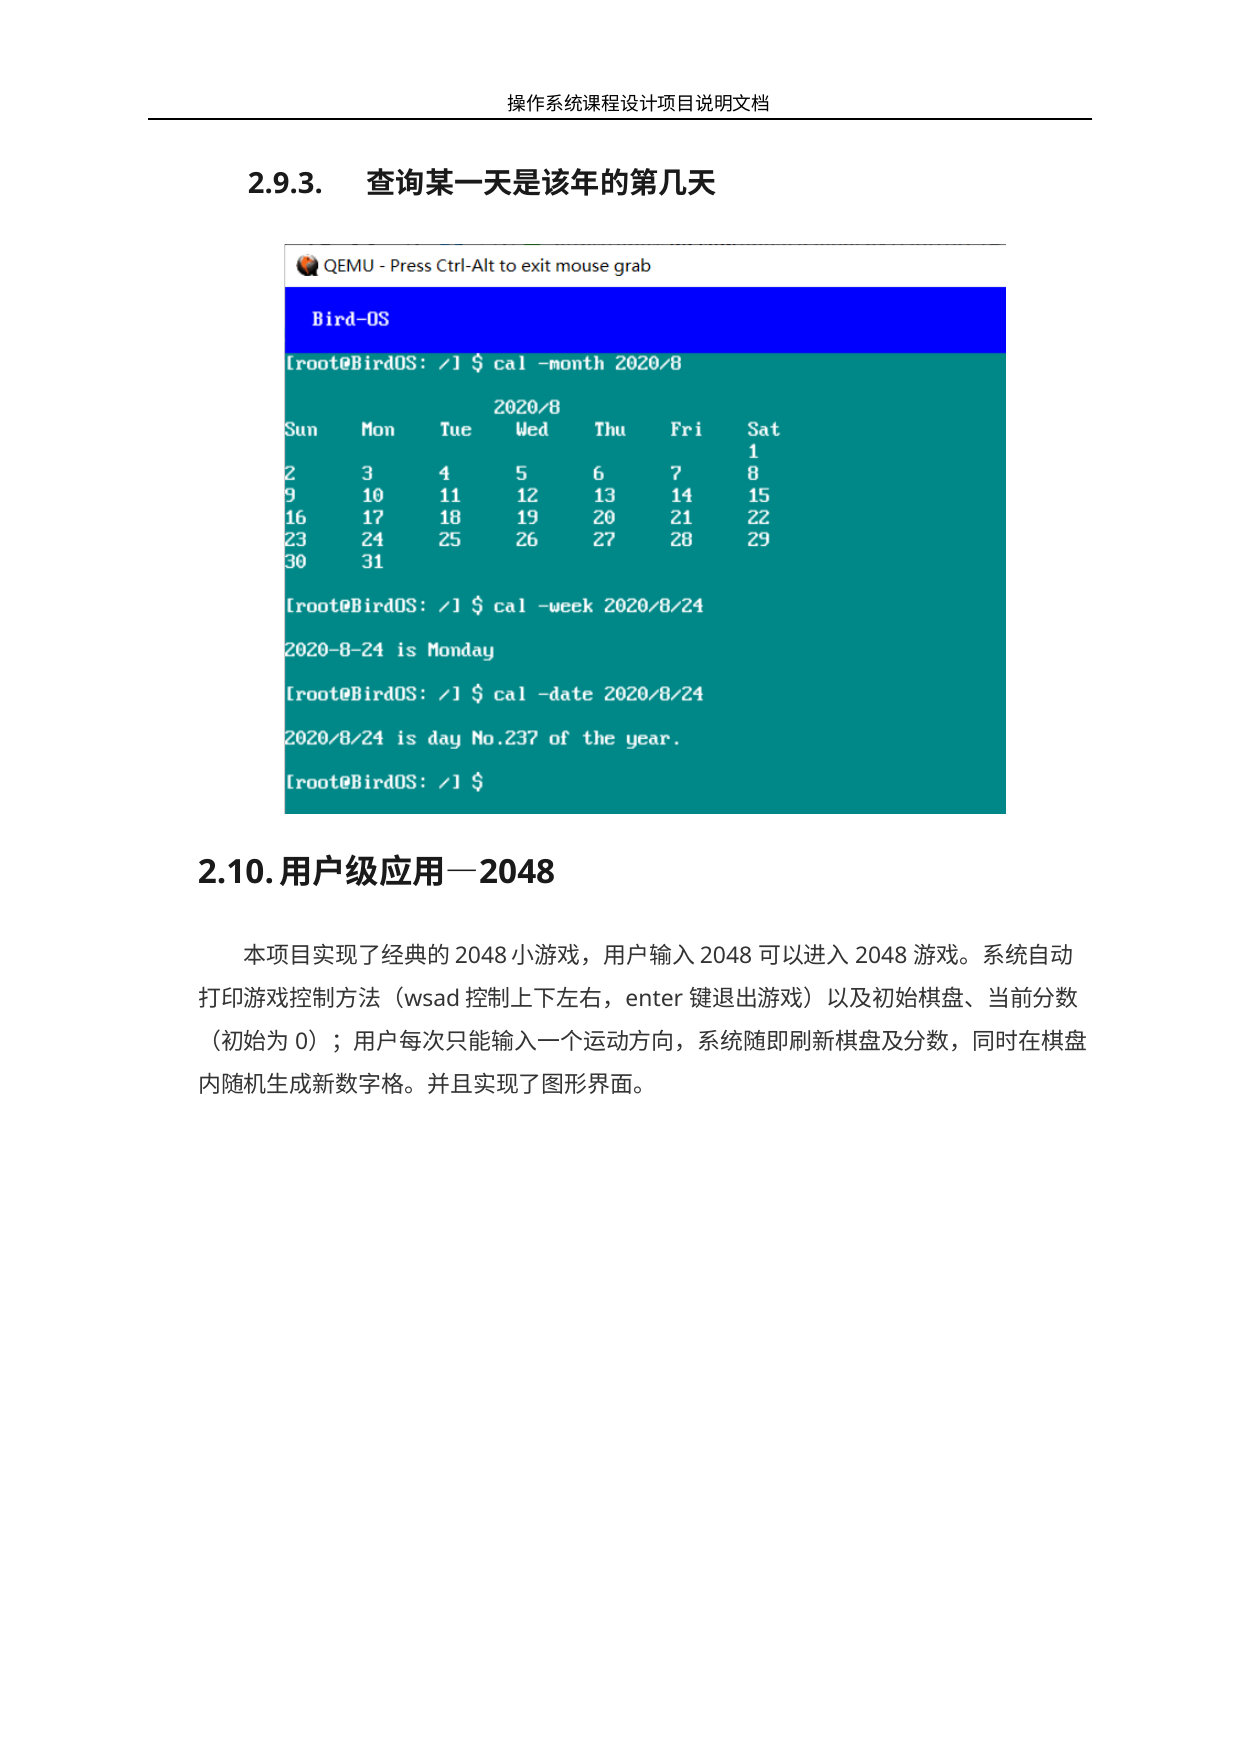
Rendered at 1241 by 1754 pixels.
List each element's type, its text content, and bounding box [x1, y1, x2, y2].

picture [284, 244, 1006, 814]
text 本项目实现了经典的2048小游戏，用户输入2048 可以进入 2048 游戏。系统自动打印游戏控制方法（wsad控制上下左右，enter 键退出游戏）以及初始棋盘、当前分数（初始为 0）；用户每次只能输入⼀个运动方向，系统随即刷新棋盘及分数，同时在棋盘内随机生成新数字格。并且实现了图形界面。 [198, 937, 1092, 1099]
list 用户级应用—2048 [198, 835, 1092, 903]
list 查询某一天是该年的第几天 [248, 147, 1092, 215]
